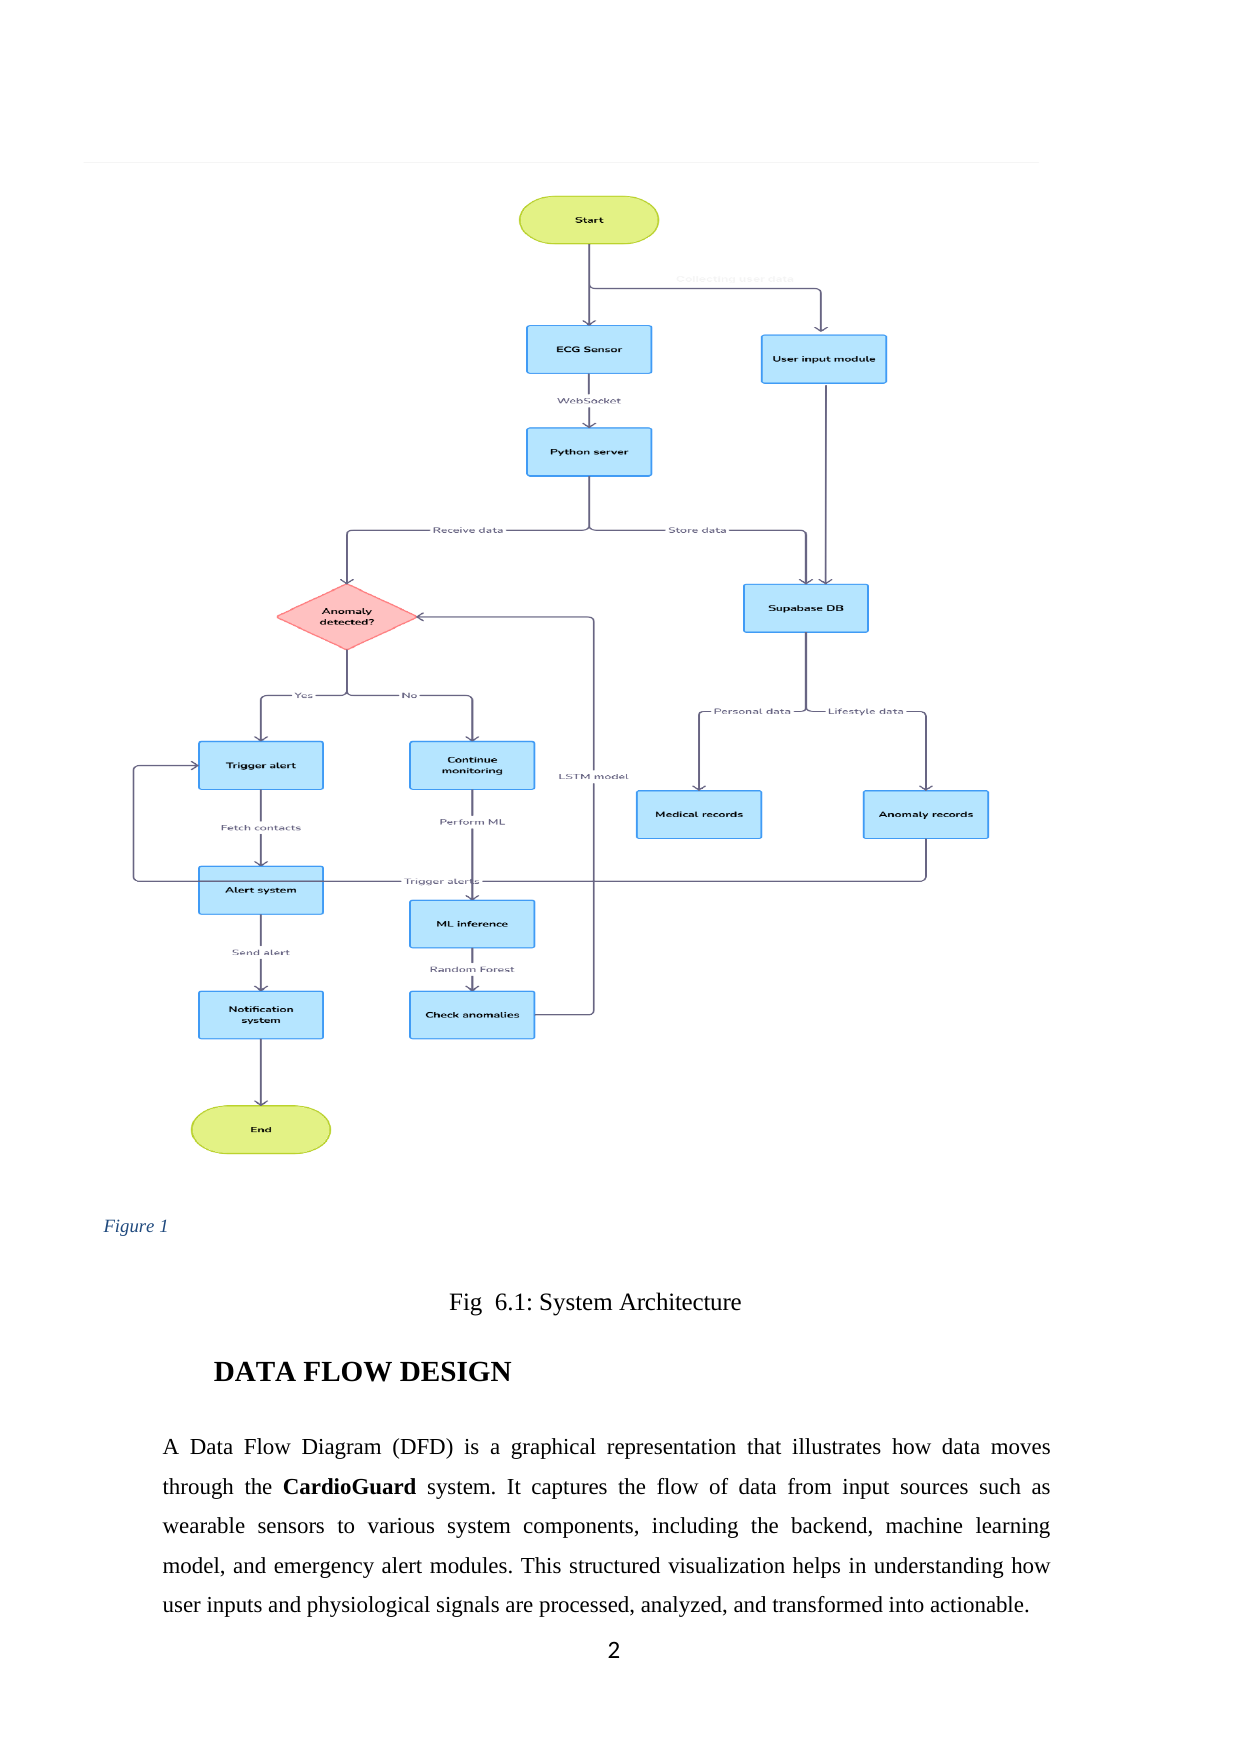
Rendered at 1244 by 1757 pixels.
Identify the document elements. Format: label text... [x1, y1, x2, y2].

text DATA FLOW DESIGN [162, 1354, 1052, 1387]
picture [71, 154, 1050, 1216]
text Fig 6.1: System Architecture [449, 1287, 1170, 1315]
text Figure 1 [103, 1215, 1170, 1237]
text A Data Flow Diagram (DFD) is a graphical representation that illustrates how data moves through the CardioGuard system. It captures the flow of data from input sources such as wearable sensors to various system components, including the backend, machine learning model, and emergency alert modules. This structured visualization helps in understanding how user inputs and physiological signals are processed, analyzed, and transformed into actionable. [162, 1433, 1052, 1617]
